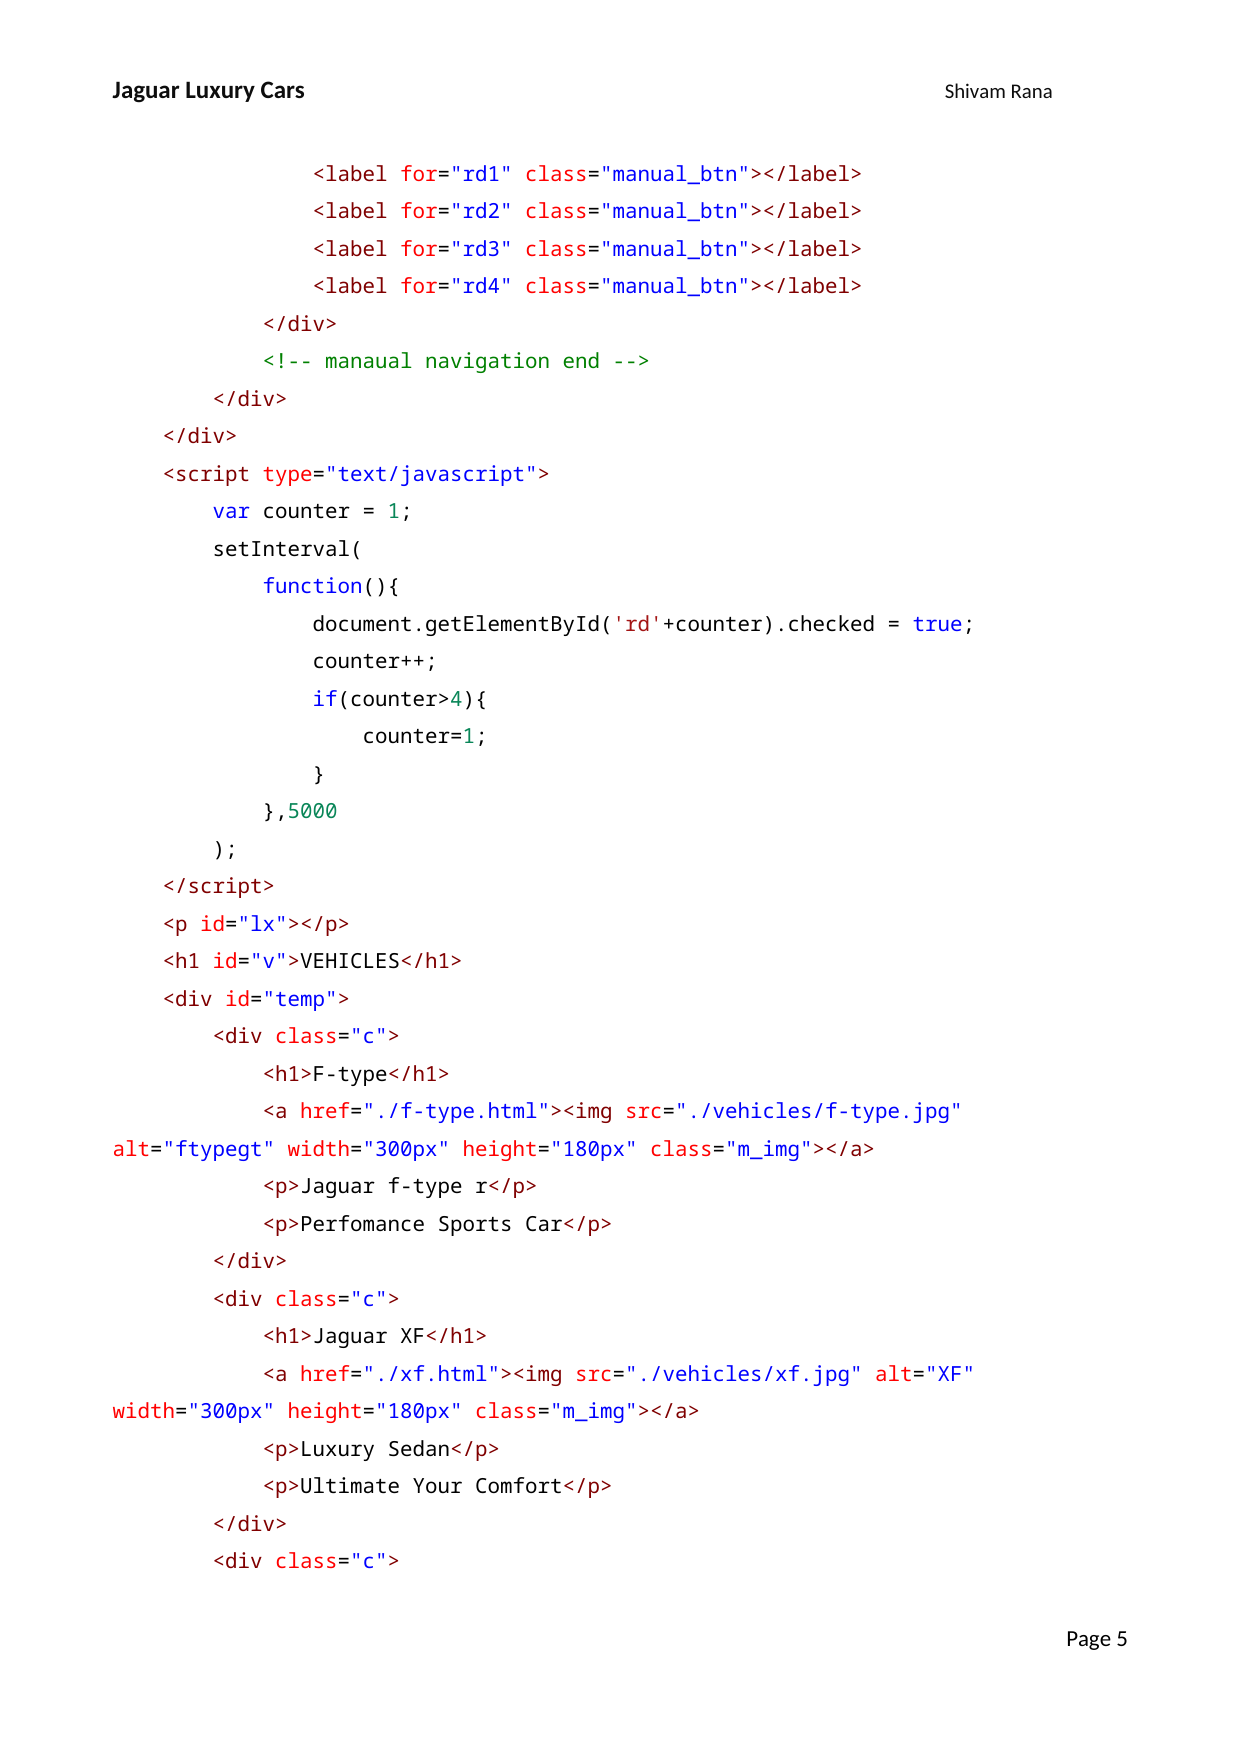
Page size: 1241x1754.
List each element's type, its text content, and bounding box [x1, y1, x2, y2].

text <!-- manaual navigation end --> [112, 337, 1128, 375]
text <div class="c"> [112, 1012, 1128, 1050]
text counter++; [112, 637, 1128, 675]
text counter=1; [112, 712, 1128, 750]
text <label for="rd1" class="manual_btn"></label> [112, 150, 1128, 187]
text <p>Perfomance Sports Car</p> [112, 1200, 1128, 1237]
text <script type="text/javascript"> [112, 450, 1128, 487]
text <p>Luxury Sedan</p> [112, 1425, 1128, 1462]
text <label for="rd3" class="manual_btn"></label> [112, 225, 1128, 262]
text </div> [112, 1237, 1128, 1275]
text <div class="c"> [112, 1275, 1128, 1312]
text </div> [112, 412, 1128, 450]
text <div id="temp"> [112, 975, 1128, 1012]
text if(counter>4){ [112, 675, 1128, 712]
text } [112, 750, 1128, 787]
text <h1 id="v">VEHICLES</h1> [112, 937, 1128, 975]
text </script> [112, 862, 1128, 900]
text function(){ [112, 562, 1128, 600]
text </div> [112, 375, 1128, 412]
text </div> [112, 1500, 1128, 1537]
text },5000 [112, 787, 1128, 825]
text <h1>Jaguar XF</h1> [112, 1312, 1128, 1350]
text <p>Ultimate Your Comfort</p> [112, 1462, 1128, 1500]
text var counter = 1; [112, 487, 1128, 525]
text <a href="./xf.html"><img src="./vehicles/xf.jpg" alt="XF" width="300px" height="180px" class="m_img"></a> [112, 1350, 1128, 1425]
text ); [112, 825, 1128, 862]
text <div class="c"> [112, 1537, 1128, 1575]
text <p>Jaguar f-type r</p> [112, 1162, 1128, 1200]
text <p id="lx"></p> [112, 900, 1128, 937]
text </div> [112, 300, 1128, 337]
text <label for="rd2" class="manual_btn"></label> [112, 187, 1128, 225]
text <label for="rd4" class="manual_btn"></label> [112, 262, 1128, 300]
text setInterval( [112, 525, 1128, 562]
text <h1>F-type</h1> [112, 1050, 1128, 1087]
text document.getElementById('rd'+counter).checked = true; [112, 600, 1128, 637]
text <a href="./f-type.html"><img src="./vehicles/f-type.jpg" alt="ftypegt" width="300px" height="180px" class="m_img"></a> [112, 1087, 1128, 1162]
